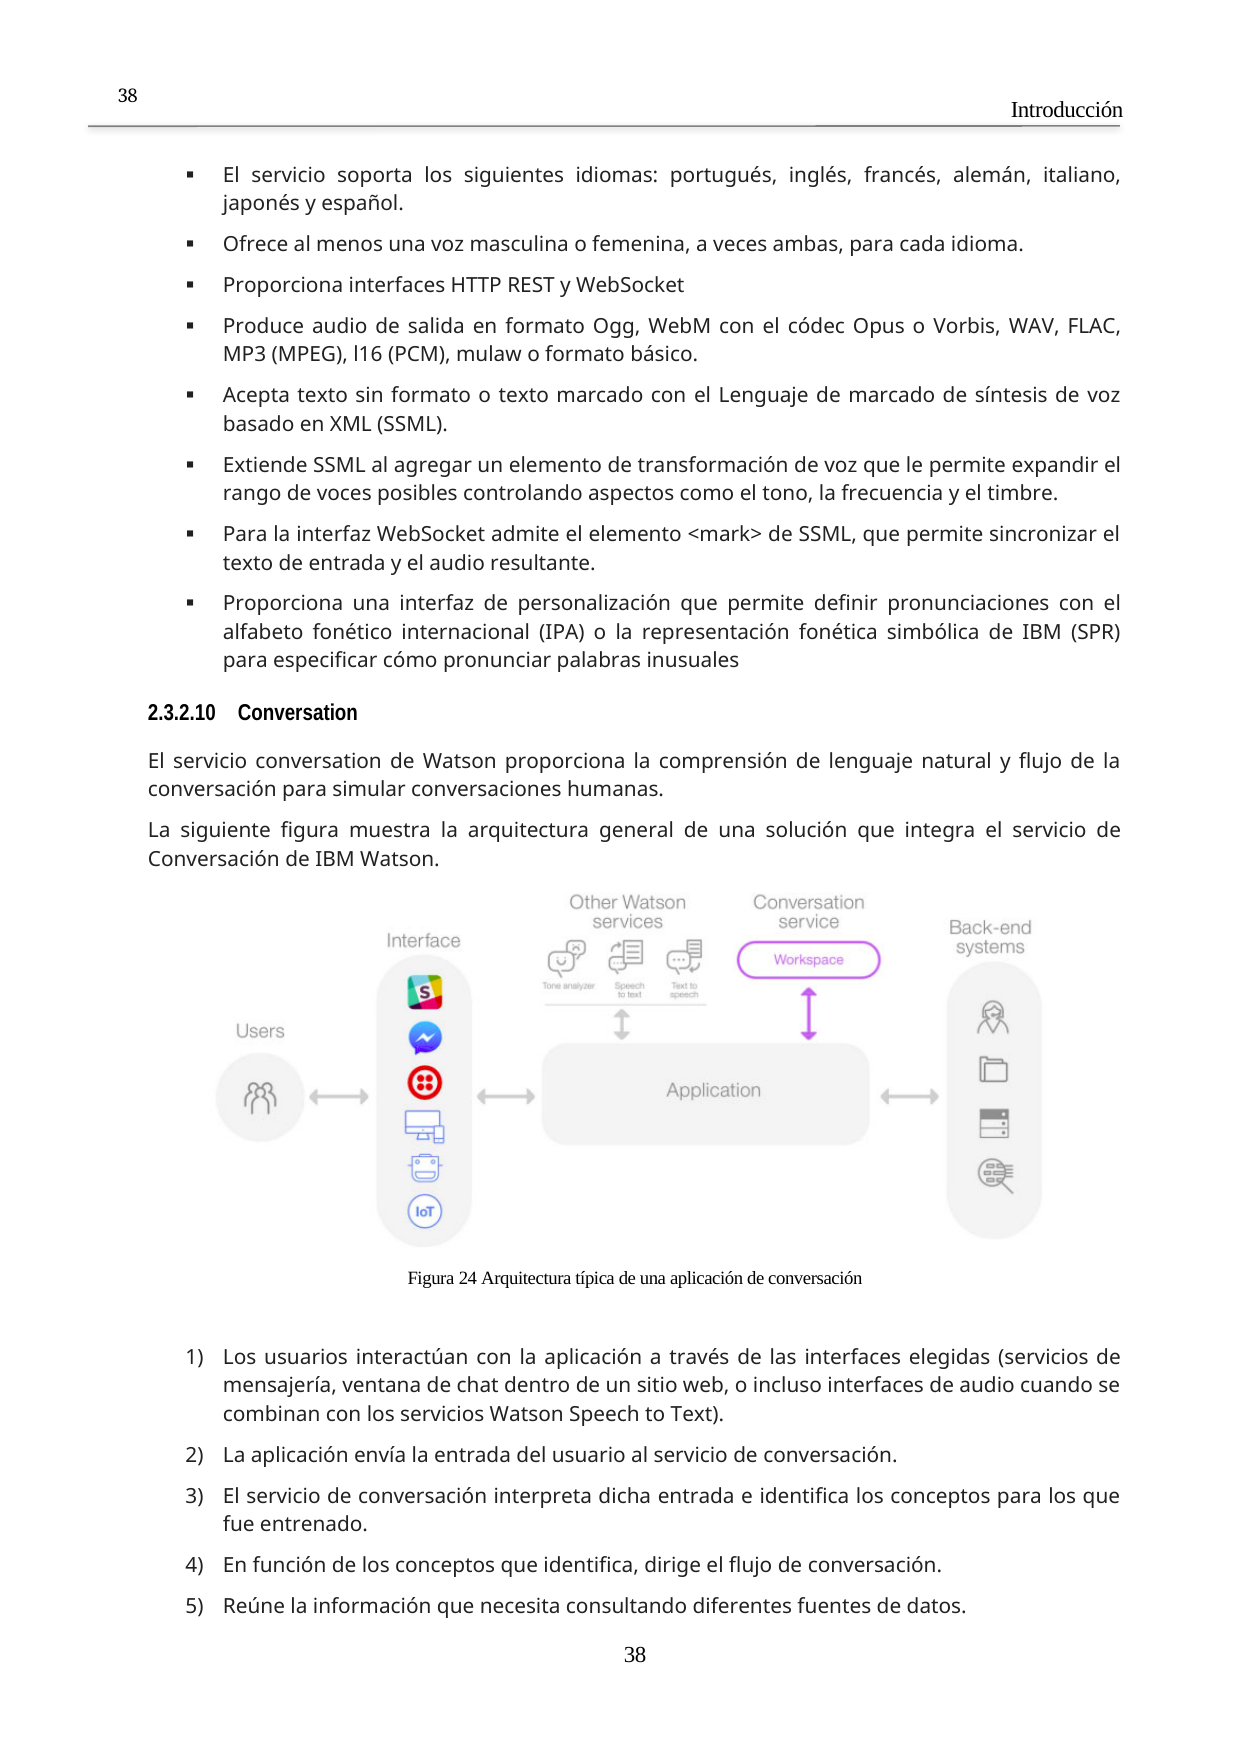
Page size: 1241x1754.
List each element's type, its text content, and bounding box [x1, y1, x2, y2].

list Los usuarios interactúan con la aplicación a través de las interfaces elegidas (servicios de mensajería, ventana de chat dentro de un sitio web, o incluso interfaces de audio cuando se combinan con los servicios Watson Speech to Text). [185, 1342, 1122, 1427]
list Produce audio de salida en formato Ogg, WebM con el códec Opus o Vorbis, WAV, FLAC, MP3 (MPEG), l16 (PCM), mulaw o formato básico. [185, 311, 1122, 368]
list Ofrece al menos una voz masculina o femenina, a veces ambas, para cada idioma. [185, 229, 1122, 258]
list Acepta texto sin formato o texto marcado con el Lenguaje de marcado de síntesis de voz basado en XML (SSML). [185, 380, 1122, 437]
list El servicio de conversación interpreta dicha entrada e identifica los conceptos para los que fue entrenado. [185, 1481, 1122, 1538]
text El servicio conversation de Watson proporciona la comprensión de lenguaje natural y flujo de la conversación para simular conversaciones humanas. [148, 746, 1122, 803]
list Reúne la información que necesita consultando diferentes fuentes de datos. [185, 1591, 1122, 1619]
list El servicio soporta los siguientes idiomas: portugués, inglés, francés, alemán, italiano, japonés y español. [185, 160, 1122, 217]
list Proporciona interfaces HTTP REST y WebSocket [185, 270, 1122, 298]
list Proporciona una interfaz de personalización que permite definir pronunciaciones con el alfabeto fonético internacional (IPA) o la representación fonética simbólica de IBM (SPR) para especificar cómo pronunciar palabras inusuales [185, 588, 1122, 674]
list En función de los conceptos que identifica, dirige el flujo de conversación. [185, 1550, 1122, 1579]
text La siguiente figura muestra la arquitectura general de una solución que integra el servicio de Conversación de IBM Watson. [148, 815, 1122, 872]
list La aplicación envía la entrada del usuario al servicio de conversación. [185, 1440, 1122, 1468]
list Para la interfaz WebSocket admite el elemento <mark> de SSML, que permite sincronizar el texto de entrada y el audio resultante. [185, 519, 1122, 576]
subtitle Conversation [148, 699, 1122, 725]
list Extiende SSML al agregar un elemento de transformación de voz que le permite expandir el rango de voces posibles controlando aspectos como el tono, la frecuencia y el timbre. [185, 450, 1122, 507]
